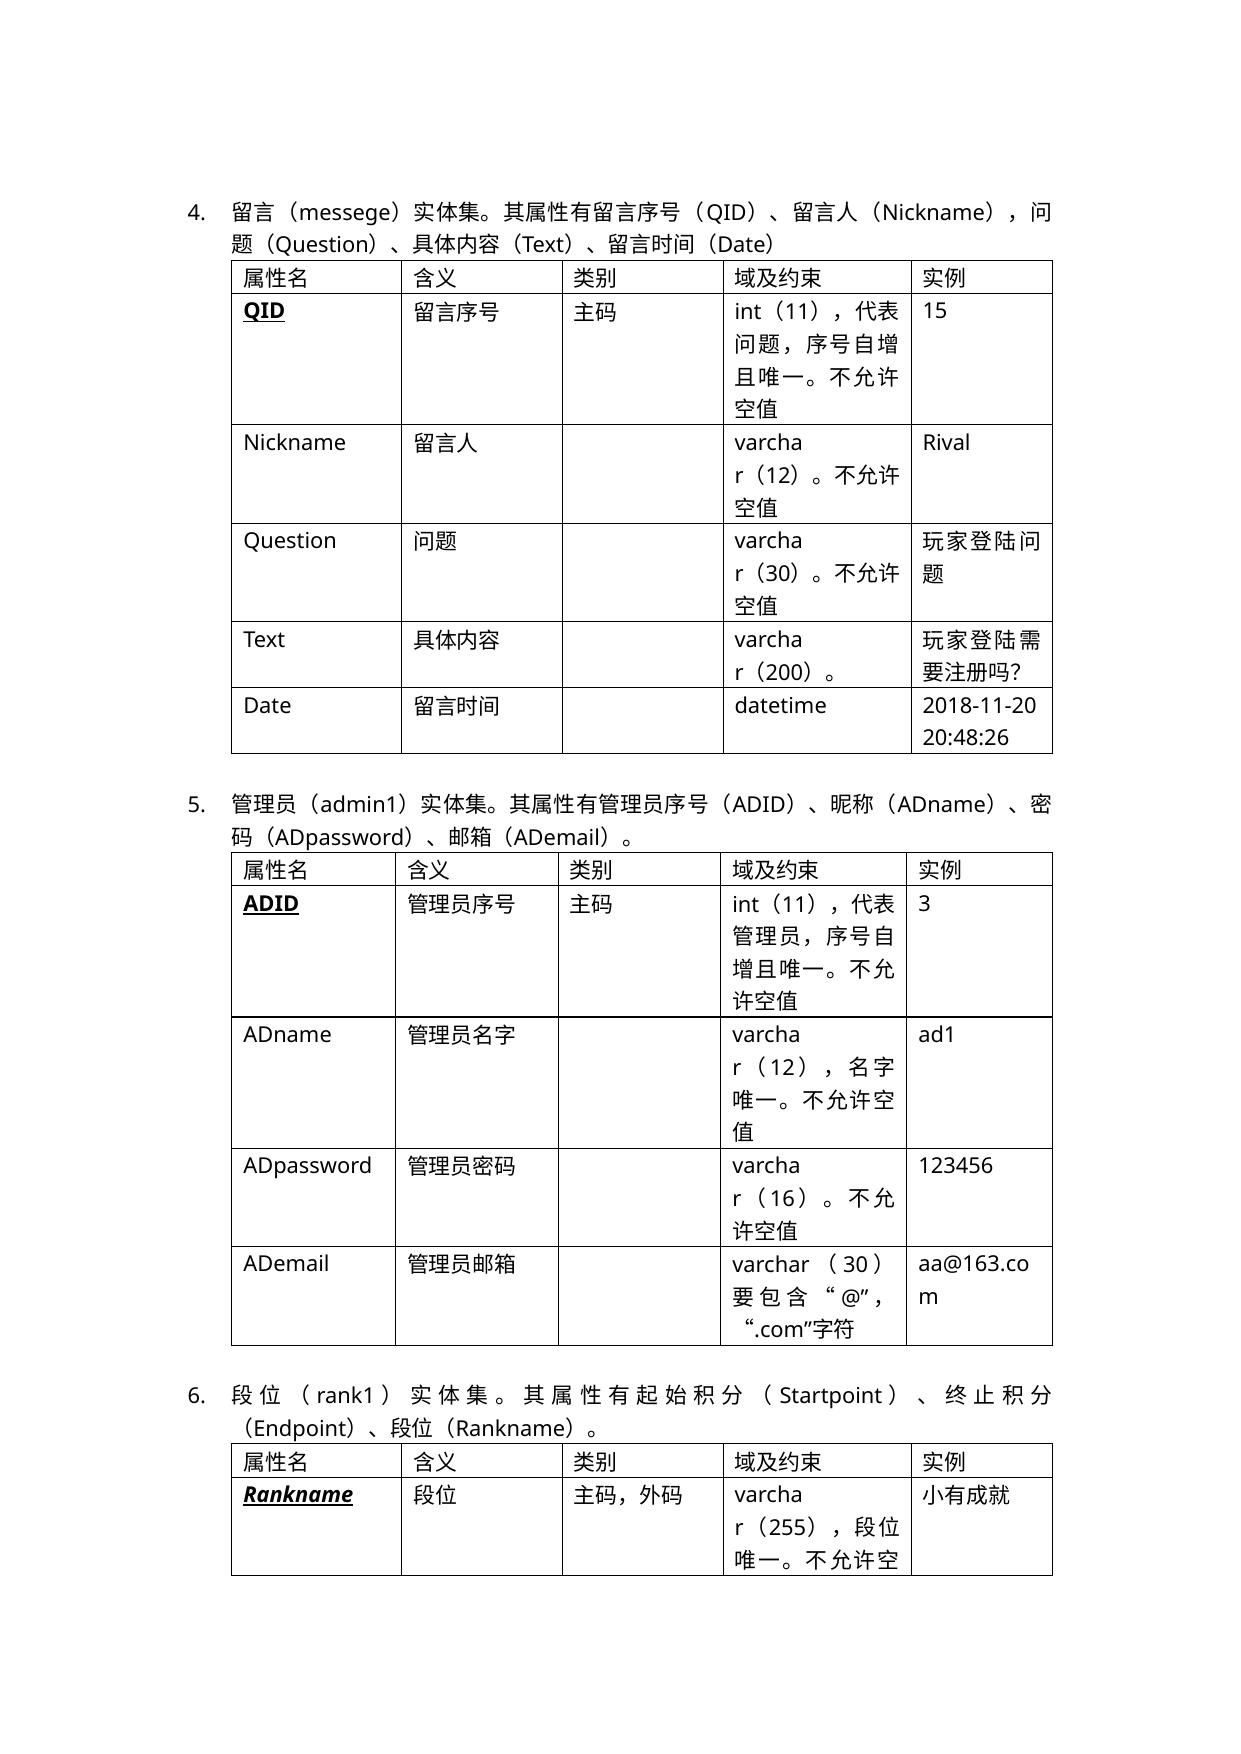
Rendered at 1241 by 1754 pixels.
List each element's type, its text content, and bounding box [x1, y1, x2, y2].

table_cell [559, 1018, 720, 1147]
table_cell 管理员密码 [396, 1149, 558, 1246]
table_cell ADpassword [232, 1149, 395, 1246]
table_cell 主码 [559, 886, 720, 1016]
table_cell 留言序号 [402, 294, 562, 424]
table_cell [559, 1149, 720, 1246]
table_cell [563, 524, 723, 621]
table_cell varchar（200）。 [724, 622, 911, 687]
table_cell ADname [232, 1018, 395, 1147]
table_cell 玩家登陆问题 [912, 524, 1052, 621]
table_cell Date [232, 688, 401, 753]
table_header 实例 [907, 853, 1052, 885]
table_header 类别 [563, 1444, 723, 1477]
table_cell varchar（16）。不允许空值 [721, 1149, 906, 1246]
table_cell varchar（30）。不允许空值 [724, 524, 911, 621]
table_cell QID [232, 294, 401, 424]
table_cell varchar（12），名字唯一。不允许空值 [721, 1018, 906, 1147]
table_cell varchar（30）要包含“@”，“.com”字符 [721, 1247, 906, 1344]
table_header 含义 [402, 261, 562, 293]
table_cell 管理员名字 [396, 1018, 558, 1147]
table_cell 主码 [563, 294, 723, 424]
list 留言（messege）实体集。其属性有留言序号（QID）、留言人（Nickname），问题（Question）、具体内容（Text）、留言时间（Date） [187, 194, 1053, 259]
table_cell Nickname [232, 425, 401, 523]
table_cell 问题 [402, 524, 562, 621]
table_header 含义 [402, 1444, 562, 1477]
table_cell [559, 1247, 720, 1344]
table_header 属性名 [232, 1444, 401, 1477]
table_cell [563, 425, 723, 523]
table_header 属性名 [232, 261, 401, 293]
table_cell datetime [724, 688, 911, 753]
table_cell 主码，外码 [563, 1478, 723, 1575]
table_cell Question [232, 524, 401, 621]
table_header 属性名 [232, 853, 395, 885]
table_cell Rival [912, 425, 1052, 523]
table_cell 管理员序号 [396, 886, 558, 1016]
table_cell [563, 622, 723, 687]
table_cell ADID [232, 886, 395, 1016]
table_header 含义 [396, 853, 558, 885]
table_cell 玩家登陆需要注册吗？ [912, 622, 1052, 687]
table_cell 留言人 [402, 425, 562, 523]
table_cell Text [232, 622, 401, 687]
table_cell 2018-11-20 20:48:26 [912, 688, 1052, 753]
table_cell aa@163.com [907, 1247, 1052, 1344]
table_header 域及约束 [724, 261, 911, 293]
table_cell int（11），代表问题，序号自增且唯一。不允许空值 [724, 294, 911, 424]
table_cell 具体内容 [402, 622, 562, 687]
table_cell 3 [907, 886, 1052, 1016]
table_cell [563, 688, 723, 753]
table_cell 123456 [907, 1149, 1052, 1246]
table_header 域及约束 [721, 853, 906, 885]
table_cell varchar（12）。不允许空值 [724, 425, 911, 523]
table_cell 小有成就 [912, 1478, 1052, 1575]
table_header 实例 [912, 1444, 1052, 1477]
list 段位（rank1）实体集。其属性有起始积分（Startpoint）、终止积分（Endpoint）、段位（Rankname）。 [187, 1378, 1053, 1443]
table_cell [724, 1478, 911, 1575]
table_header 类别 [563, 261, 723, 293]
table_cell ad1 [907, 1018, 1052, 1147]
table_cell 管理员邮箱 [396, 1247, 558, 1344]
table_cell 留言时间 [402, 688, 562, 753]
table_cell int（11），代表管理员，序号自增且唯一。不允许空值 [721, 886, 906, 1016]
table_cell Rankname [232, 1478, 401, 1575]
list 管理员（admin1）实体集。其属性有管理员序号（ADID）、昵称（ADname）、密码（ADpassword）、邮箱（ADemail）。 [187, 787, 1053, 852]
table_cell 15 [912, 294, 1052, 424]
table_header 域及约束 [724, 1444, 911, 1477]
table_header 实例 [912, 261, 1052, 293]
table_header 类别 [559, 853, 720, 885]
table_cell ADemail [232, 1247, 395, 1344]
table_cell 段位 [402, 1478, 562, 1575]
